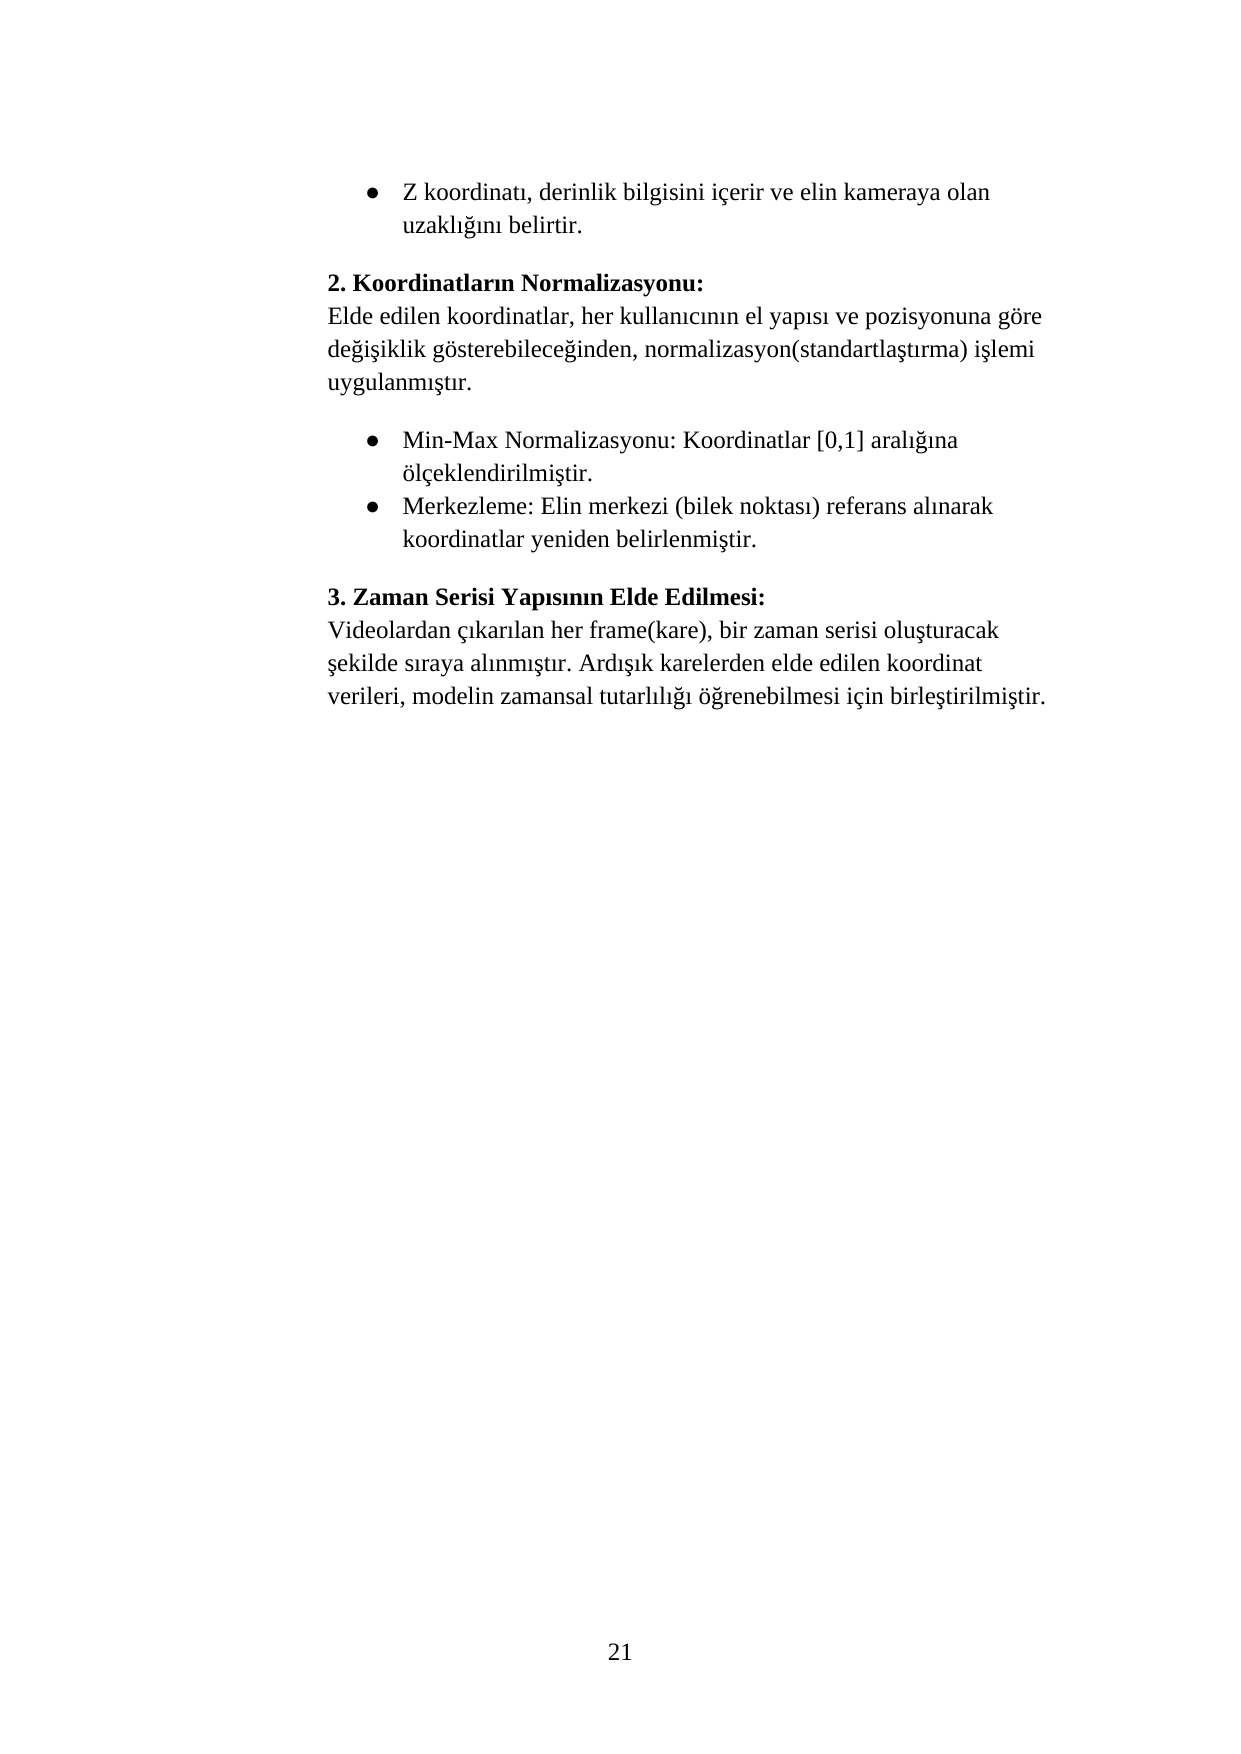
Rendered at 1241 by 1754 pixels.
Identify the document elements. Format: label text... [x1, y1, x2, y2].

text 2. Koordinatların Normalizasyonu: Elde edilen koordinatlar, her kullanıcının el yapısı ve pozisyonuna göre değişiklik gösterebileceğinden, normalizasyon(standartlaştırma) işlemi uygulanmıştır. [327, 268, 1063, 396]
list Merkezleme: Elin merkezi (bilek noktası) referans alınarak koordinatlar yeniden belirlenmiştir. [365, 491, 1063, 553]
text 3. Zaman Serisi Yapısının Elde Edilmesi: Videolardan çıkarılan her frame(kare), bir zaman serisi oluşturacak şekilde sıraya alınmıştır. Ardışık karelerden elde edilen koordinat verileri, modelin zamansal tutarlılığı öğrenebilmesi için birleştirilmiştir. [327, 582, 1063, 710]
list Z koordinatı, derinlik bilgisini içerir ve elin kameraya olan uzaklığını belirtir. [365, 177, 1063, 239]
list Min-Max Normalizasyonu: Koordinatlar [0,1] aralığına ölçeklendirilmiştir. [365, 425, 1063, 487]
